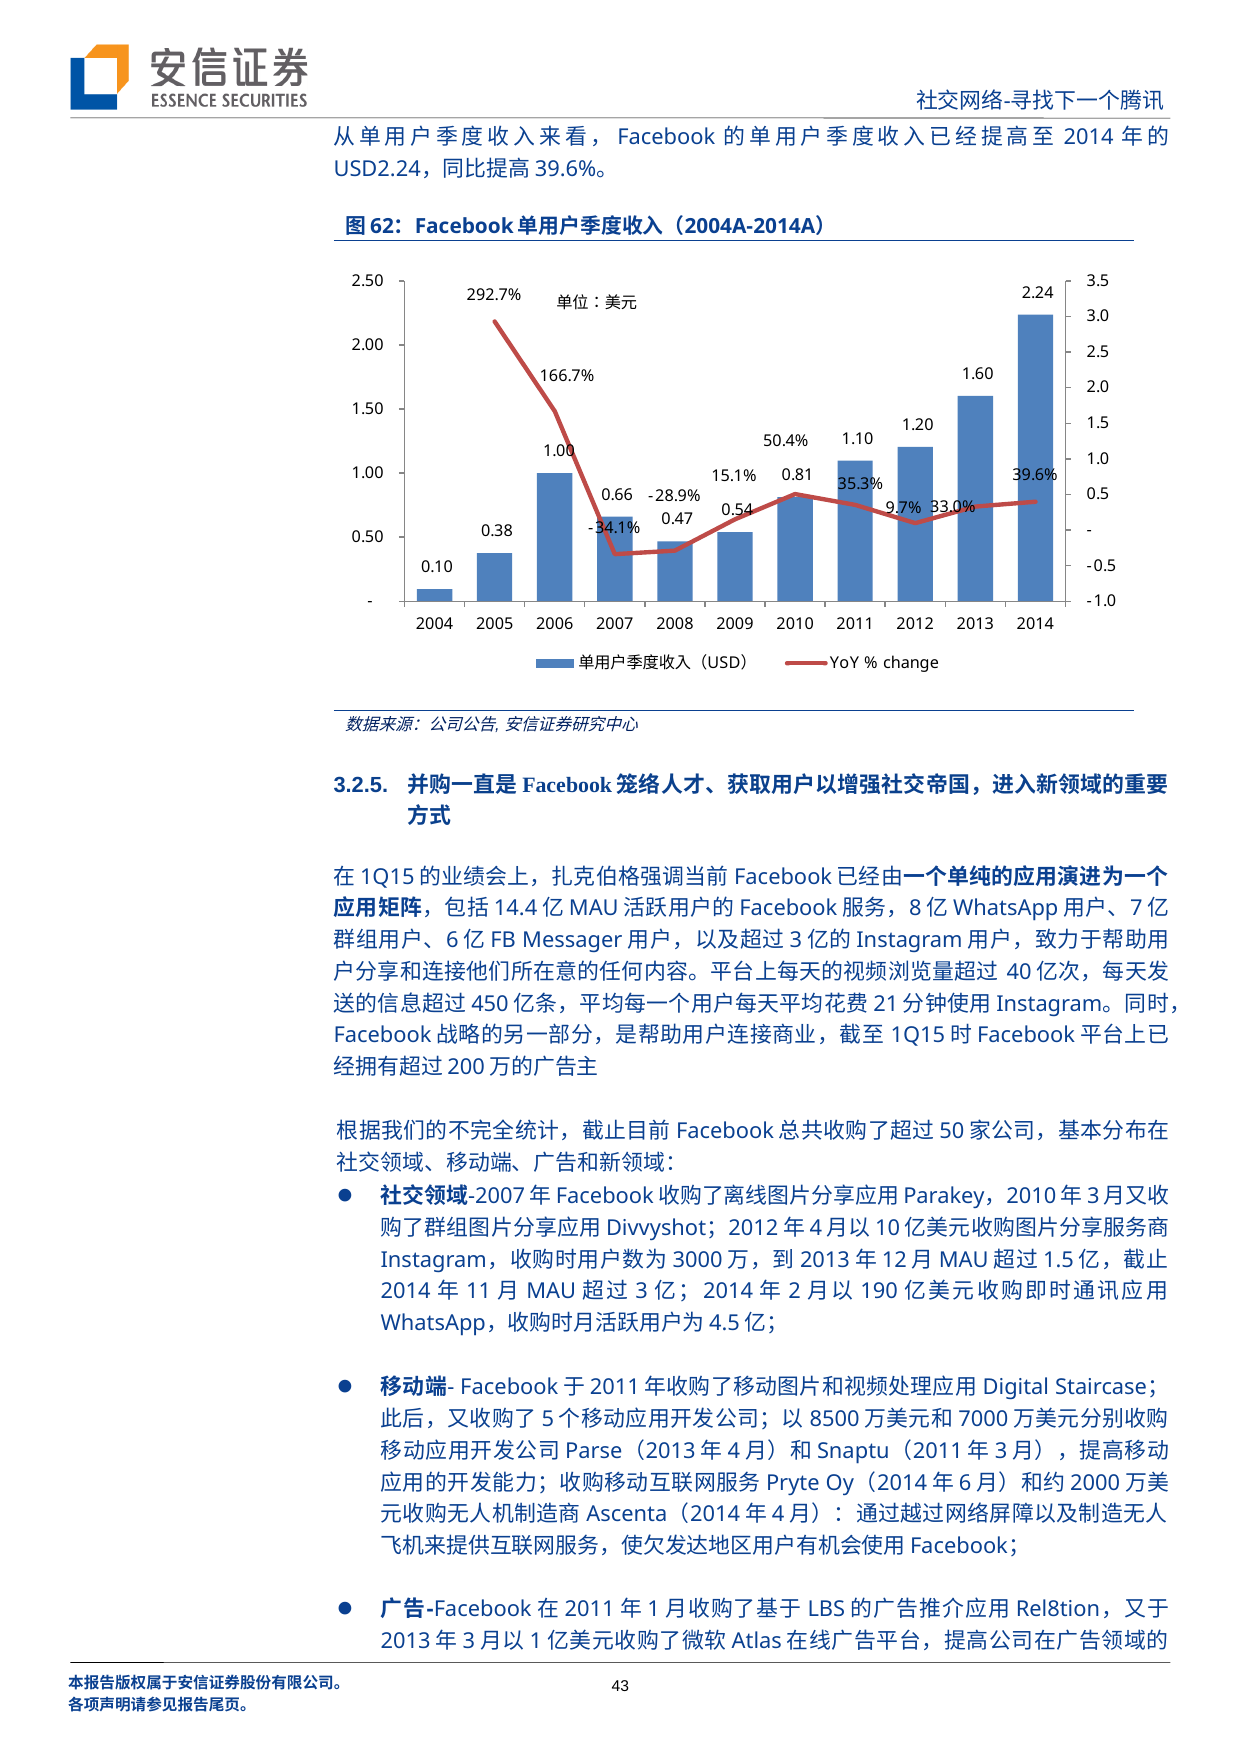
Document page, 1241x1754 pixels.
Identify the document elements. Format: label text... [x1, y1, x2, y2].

list 社交领域-2007年Facebook收购了离线图片分享应用Parakey，2010年3月又收购了群组图片分享应用Divvyshot；2012年4月以10亿美元收购图片分享服务商Instagram，收购时用户数为3000万，到2013年12月MAU超过1.5亿，截止2014年11月MAU超过3亿；2014年2月以190亿美元收购即时通讯应用WhatsApp，收购时月活跃用户为4.5亿； [337, 1178, 1169, 1337]
text 从单用户季度收入来看，Facebook的单用户季度收入已经提高至2014年的USD2.24，同比提高39.6%。 [333, 119, 1169, 183]
table_cell 数据来源：公司公告, 安信证券研究中心 [334, 711, 1134, 735]
subtitle 并购一直是Facebook笼络人才、获取用户以增强社交帝国，进入新领域的重要方式 [333, 767, 1169, 830]
table_cell [334, 241, 1134, 710]
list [337, 1591, 1169, 1654]
list 移动端- Facebook于2011年收购了移动图片和视频处理应用Digital Staircase；此后，又收购了5个移动应用开发公司；以8500万美元和7000万美元分别收购移动应用开发公司Parse（2013年4月）和Snaptu（2011年3月），提高移动应用的开发能力；收购移动互联网服务Pryte Oy（2014年6月）和约2000万美元收购无人机制造商Ascenta（2014年4月）：通过越过网络屏障以及制造无人飞机来提供互联网服务，使欠发达地区用户有机会使用Facebook； [337, 1369, 1169, 1560]
table_header 图62：Facebook单用户季度收入（2004A-2014A） [815, 209, 1134, 240]
picture [70, 44, 308, 110]
text 根据我们的不完全统计，截止目前Facebook总共收购了超过50家公司，基本分布在社交领域、移动端、广告和新领域： [337, 1113, 1169, 1177]
text 在1Q15的业绩会上，扎克伯格强调当前Facebook已经由一个单纯的应用演进为一个应用矩阵，包括14.4亿MAU活跃用户的Facebook服务，8亿WhatsApp用户、7亿群组用户、6亿FB Messager用户，以及超过3亿的Instagram用户，致力于帮助用户分享和连接他们所在意的任何内容。平台上每天的视频浏览量超过40亿次，每天发送的信息超过450亿条，平均每一个用户每天平均花费21分钟使用Instagram。同时，Facebook战略的另一部分，是帮助用户连接商业，截至1Q15时Facebook平台上已经拥有超过200万的广告主 [333, 859, 1169, 1081]
